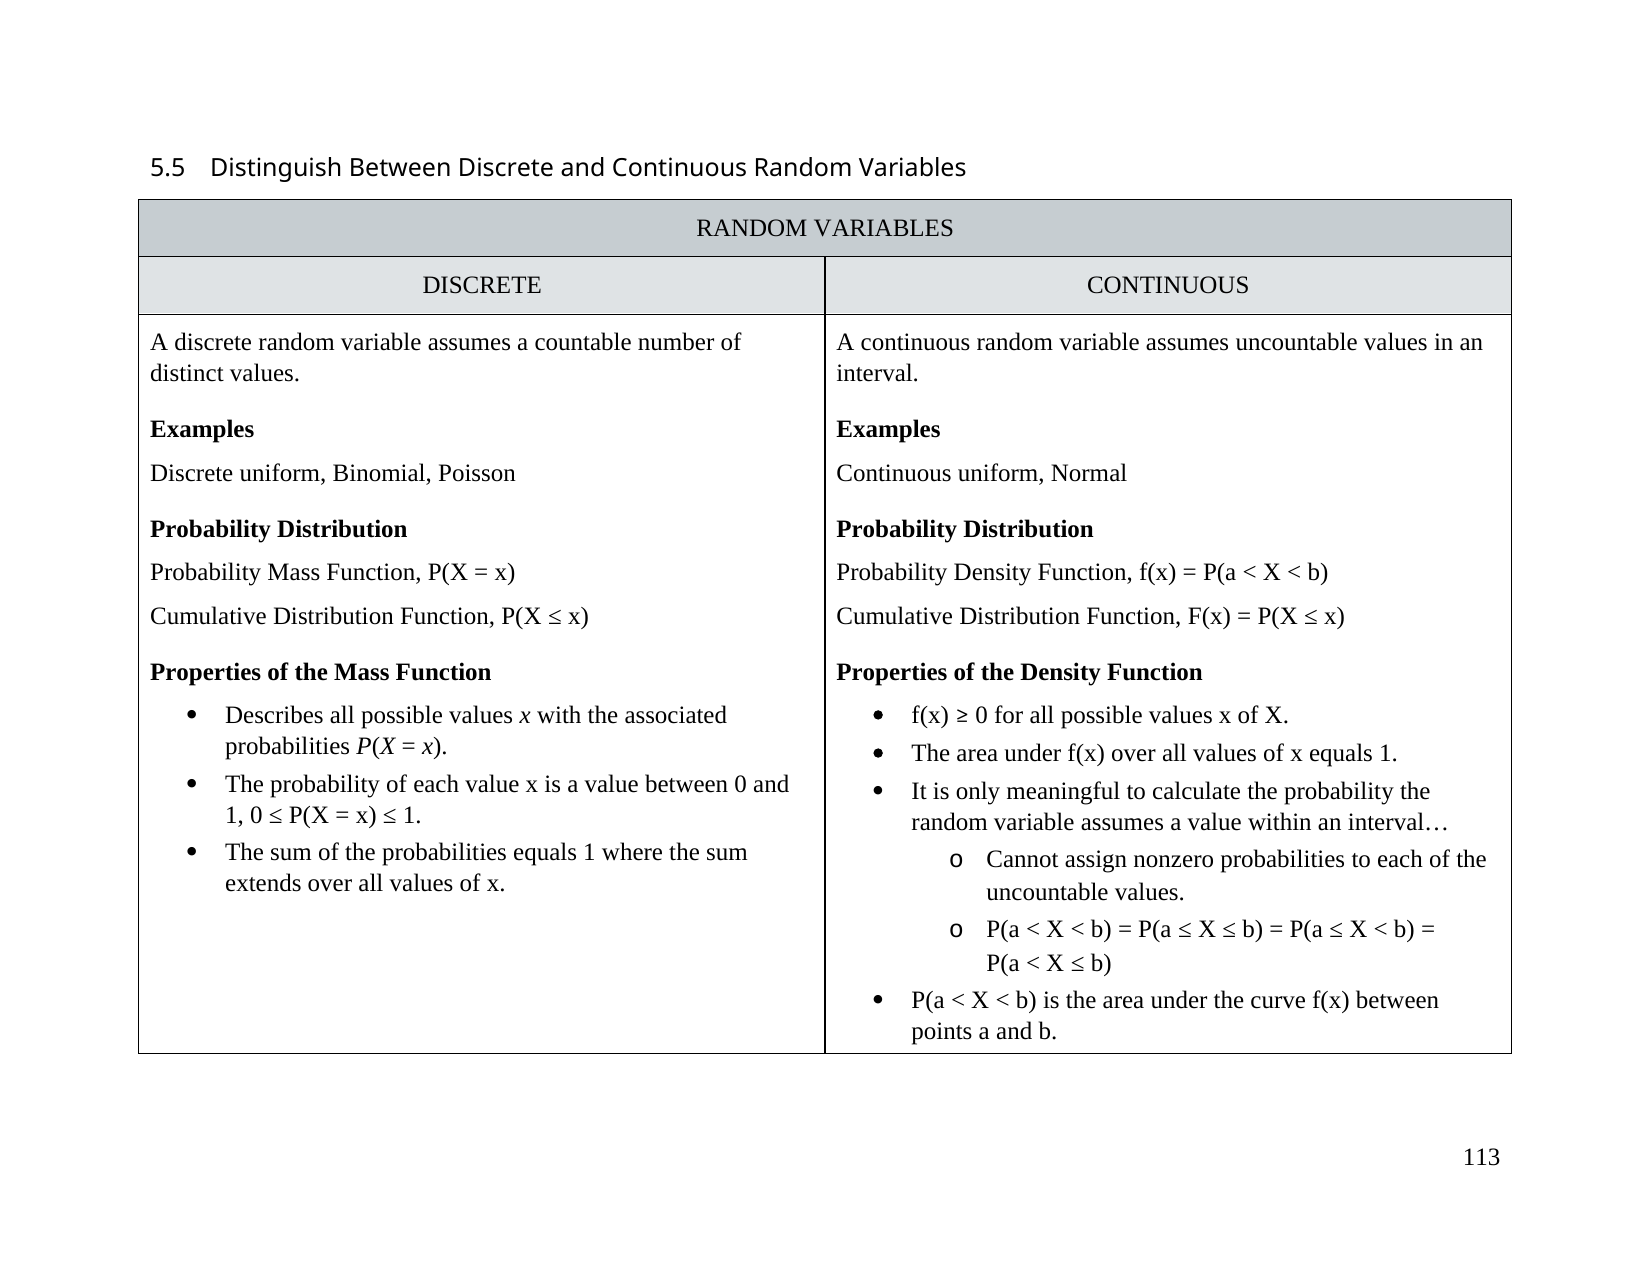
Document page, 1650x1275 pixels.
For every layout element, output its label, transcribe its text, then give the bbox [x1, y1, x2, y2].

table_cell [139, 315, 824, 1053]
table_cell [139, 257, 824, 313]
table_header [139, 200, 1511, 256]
subtitle Distinguish Between Discrete and Continuous Random Variables [150, 150, 1500, 184]
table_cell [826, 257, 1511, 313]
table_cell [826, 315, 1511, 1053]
